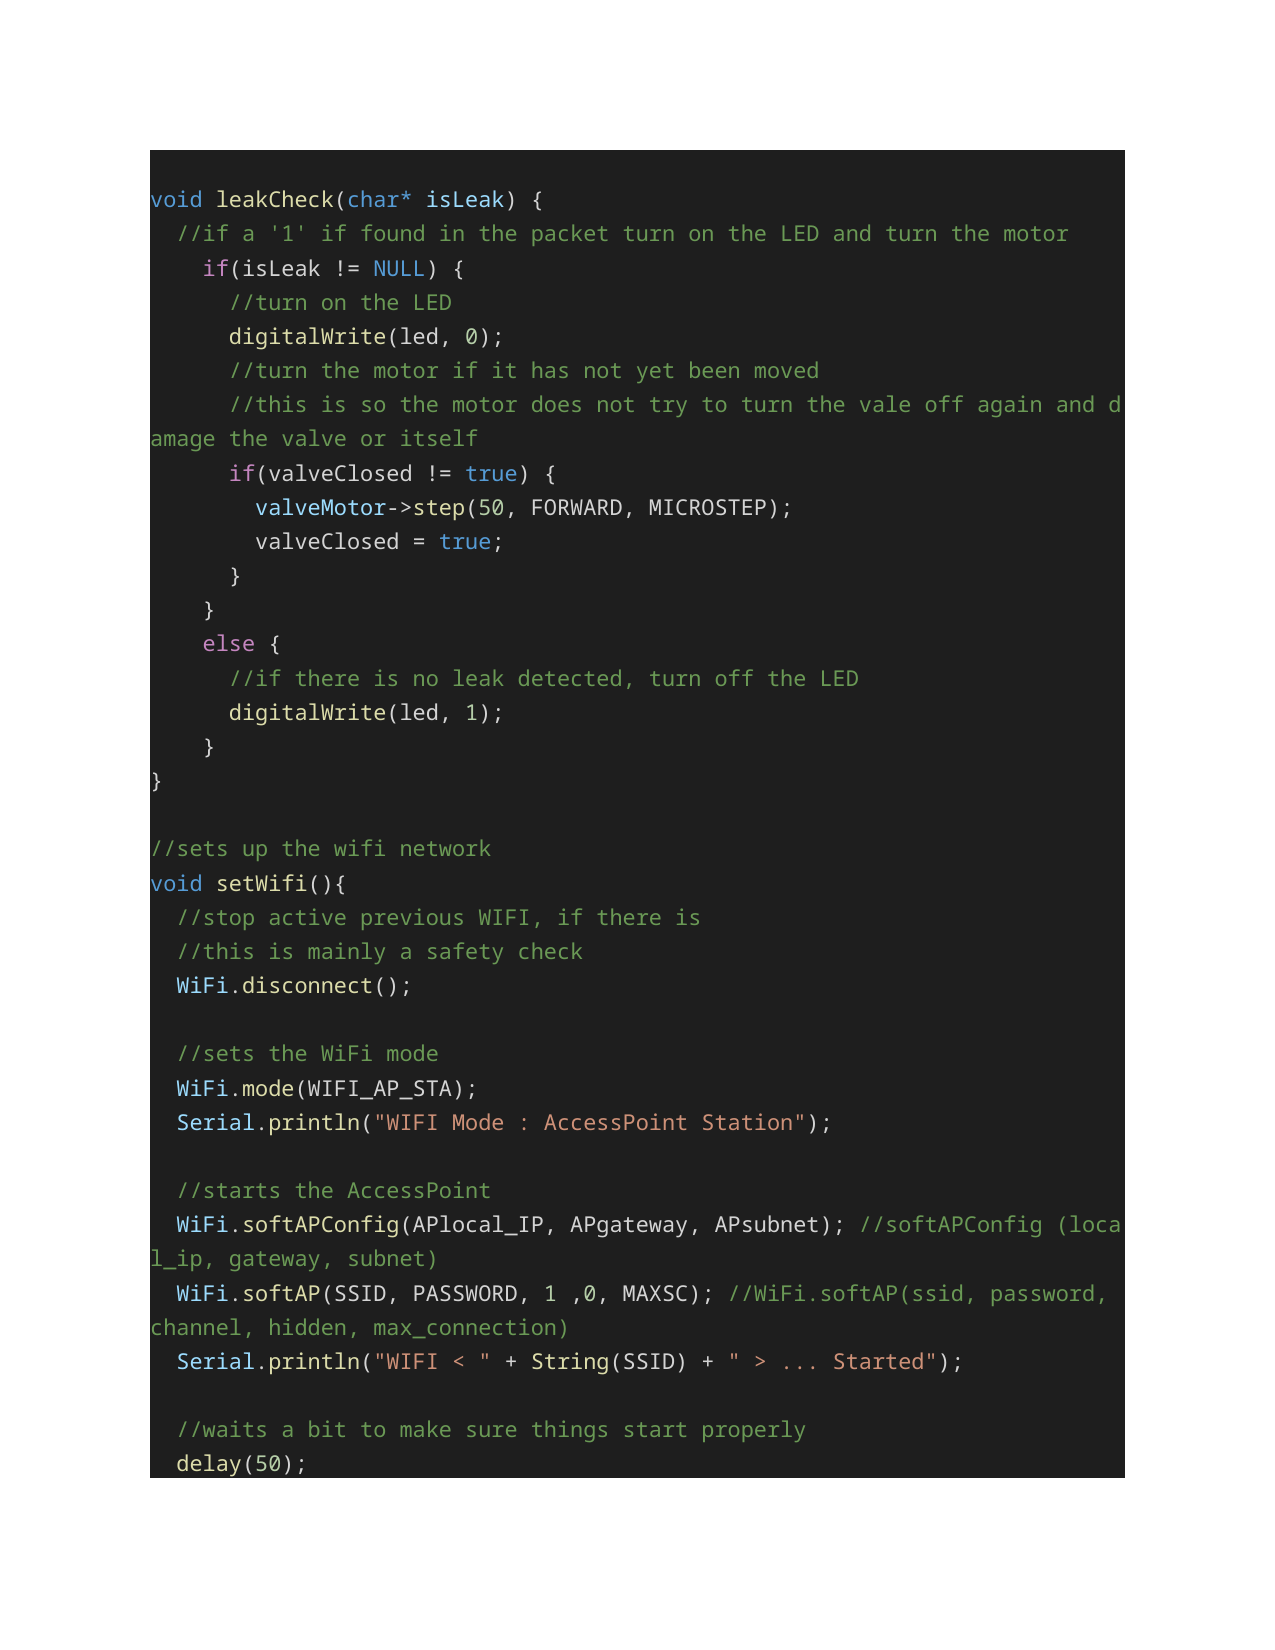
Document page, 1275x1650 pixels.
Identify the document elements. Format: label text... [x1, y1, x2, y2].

text } [150, 560, 1125, 590]
text valveClosed = true; [150, 526, 1125, 556]
text Serial.println("WIFI < " + String(SSID) + " > ... Started"); [150, 1346, 1125, 1376]
text //sets the WiFi mode [150, 1038, 1125, 1068]
text } [150, 594, 1125, 624]
text void setWifi(){ [150, 867, 1125, 897]
text //if a '1' if found in the packet turn on the LED and turn the motor [150, 218, 1125, 248]
text //waits a bit to make sure things start properly [150, 1414, 1125, 1444]
text digitalWrite(led, 0); [150, 321, 1125, 351]
text WiFi.mode(WIFI_AP_STA); [150, 1072, 1125, 1102]
text } [150, 731, 1125, 761]
text Serial.println("WIFI Mode : AccessPoint Station"); [150, 1107, 1125, 1136]
text //starts the AccessPoint [150, 1175, 1125, 1205]
text } [150, 765, 1125, 795]
text if(valveClosed != true) { [150, 457, 1125, 487]
text //turn the motor if it has not yet been moved [150, 355, 1125, 385]
text void leakCheck(char* isLeak) { [150, 184, 1125, 214]
text //turn on the LED [150, 287, 1125, 316]
text delay(50); [150, 1448, 1125, 1478]
text else { [150, 628, 1125, 658]
text //stop active previous WIFI, if there is [150, 902, 1125, 931]
text //sets up the wifi network [150, 833, 1125, 863]
text //this is so the motor does not try to turn the vale off again and damage the valve or itself [150, 389, 1125, 453]
text //this is mainly a safety check [150, 936, 1125, 966]
text WiFi.disconnect(); [150, 970, 1125, 1000]
text if(isLeak != NULL) { [150, 252, 1125, 282]
text //if there is no leak detected, turn off the LED [150, 662, 1125, 692]
text digitalWrite(led, 1); [150, 697, 1125, 726]
text WiFi.softAP(SSID, PASSWORD, 1 ,0, MAXSC); //WiFi.softAP(ssid, password, channel, hidden, max_connection) [150, 1277, 1125, 1341]
text valveMotor->step(50, FORWARD, MICROSTEP); [150, 492, 1125, 521]
text WiFi.softAPConfig(APlocal_IP, APgateway, APsubnet); //softAPConfig (local_ip, gateway, subnet) [150, 1209, 1125, 1273]
